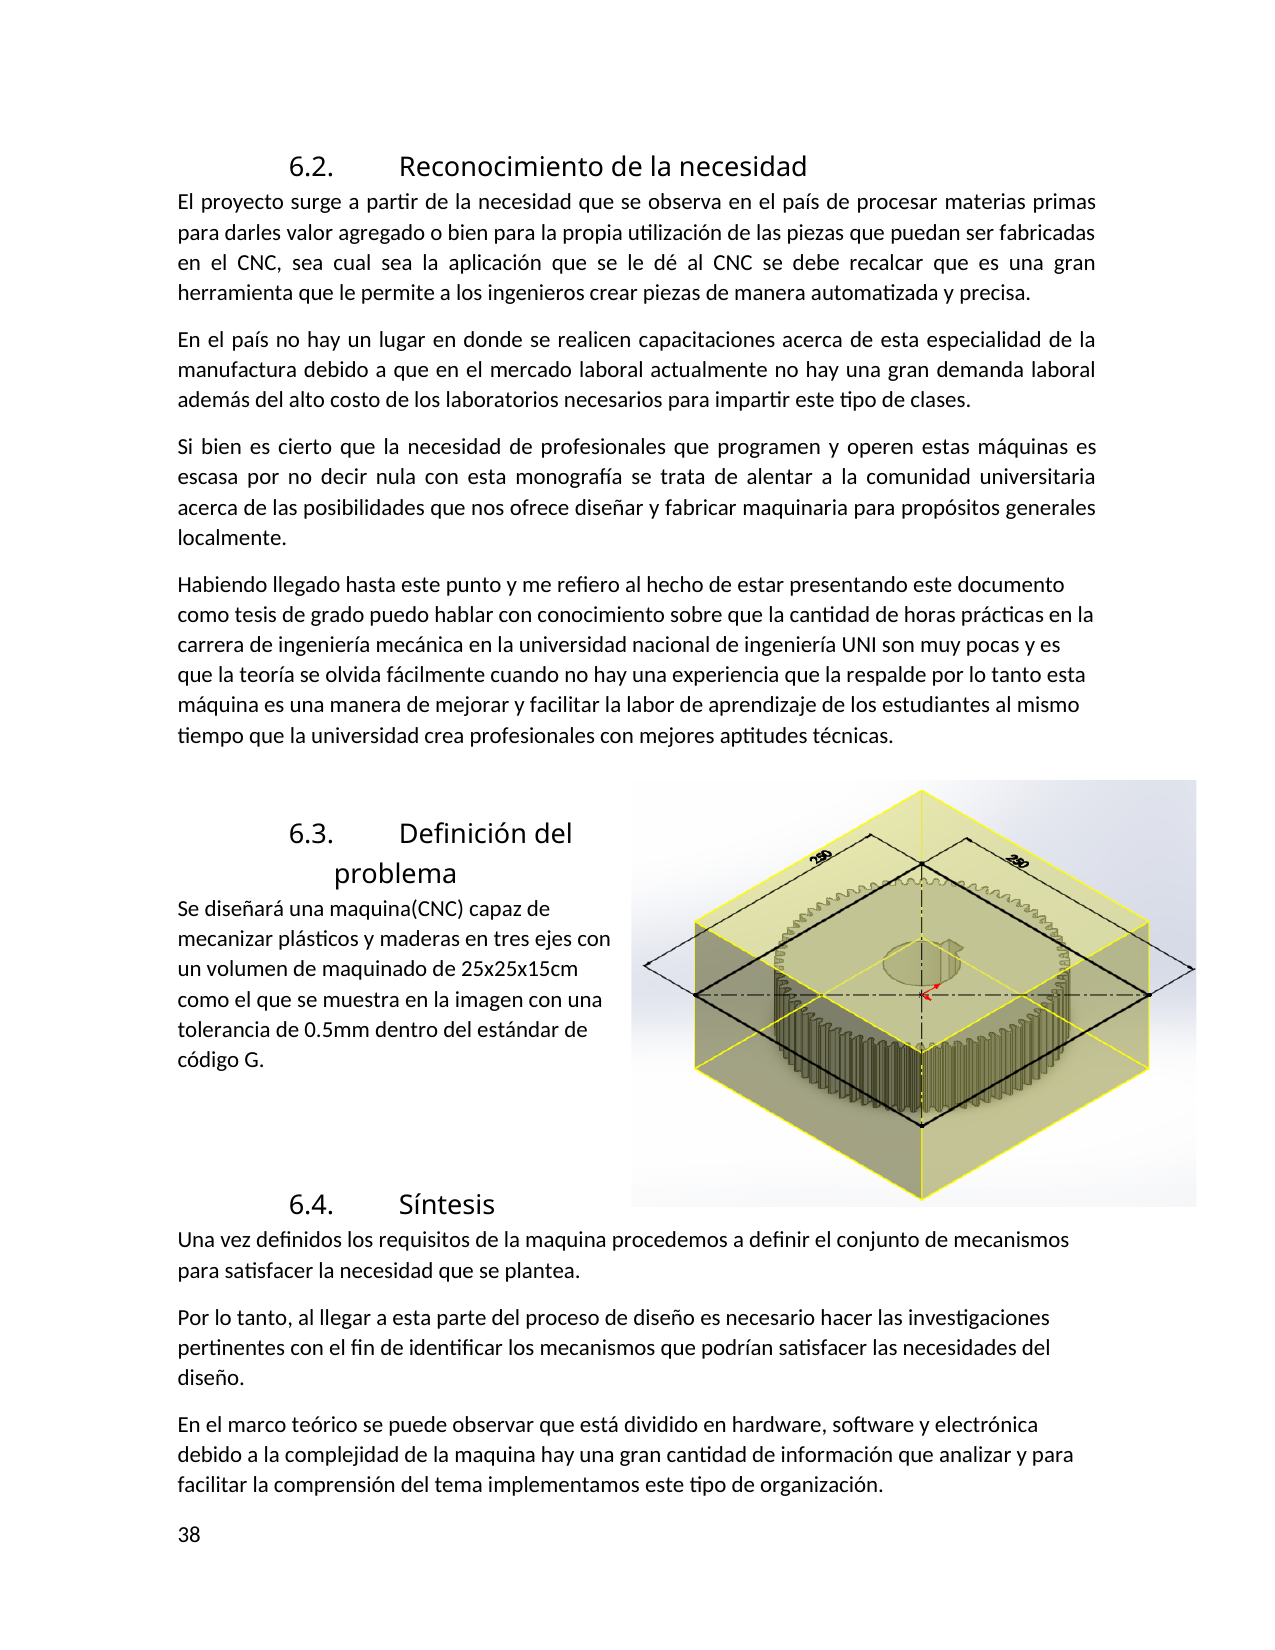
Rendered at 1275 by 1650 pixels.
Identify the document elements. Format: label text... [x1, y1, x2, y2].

picture [631, 780, 1197, 1207]
subtitle Reconocimiento de la necesidad [288, 148, 1098, 184]
text Si bien es cierto que la necesidad de profesionales que programen y operen estas máquinas es escasa por no decir nula con esta monografía se trata de alentar a la comunidad universitaria acerca de las posibilidades que nos ofrece diseñar y fabricar maquinaria para propósitos generales localmente. [177, 432, 1098, 551]
text Habiendo llegado hasta este punto y me refiero al hecho de estar presentando este documento como tesis de grado puedo hablar con conocimiento sobre que la cantidad de horas prácticas en la carrera de ingeniería mecánica en la universidad nacional de ingeniería UNI son muy pocas y es que la teoría se olvida fácilmente cuando no hay una experiencia que la respalde por lo tanto esta máquina es una manera de mejorar y facilitar la labor de aprendizaje de los estudiantes al mismo tiempo que la universidad crea profesionales con mejores aptitudes técnicas. [177, 570, 1098, 749]
text Por lo tanto, al llegar a esta parte del proceso de diseño es necesario hacer las investigaciones pertinentes con el fin de identificar los mecanismos que podrían satisfacer las necesidades del diseño. [177, 1303, 1098, 1391]
text Se diseñará una maquina(CNC) capaz de mecanizar plásticos y maderas en tres ejes con un volumen de maquinado de 25x25x15cm como el que se muestra en la imagen con una tolerancia de 0.5mm dentro del estándar de código G. [177, 894, 631, 1073]
subtitle Síntesis [288, 1186, 1098, 1223]
text Una vez definidos los requisitos de la maquina procedemos a definir el conjunto de mecanismos para satisfacer la necesidad que se plantea. [177, 1226, 1098, 1284]
text El proyecto surge a partir de la necesidad que se observa en el país de procesar materias primas para darles valor agregado o bien para la propia utilización de las piezas que puedan ser fabricadas en el CNC, sea cual sea la aplicación que se le dé al CNC se debe recalcar que es una gran herramienta que le permite a los ingenieros crear piezas de manera automatizada y precisa. [177, 187, 1098, 306]
text En el país no hay un lugar en donde se realicen capacitaciones acerca de esta especialidad de la manufactura debido a que en el mercado laboral actualmente no hay una gran demanda laboral además del alto costo de los laboratorios necesarios para impartir este tipo de clases. [177, 325, 1098, 413]
subtitle Definición del problema [288, 814, 631, 891]
text En el marco teórico se puede observar que está dividido en hardware, software y electrónica debido a la complejidad de la maquina hay una gran cantidad de información que analizar y para facilitar la comprensión del tema implementamos este tipo de organización. [177, 1410, 1098, 1498]
